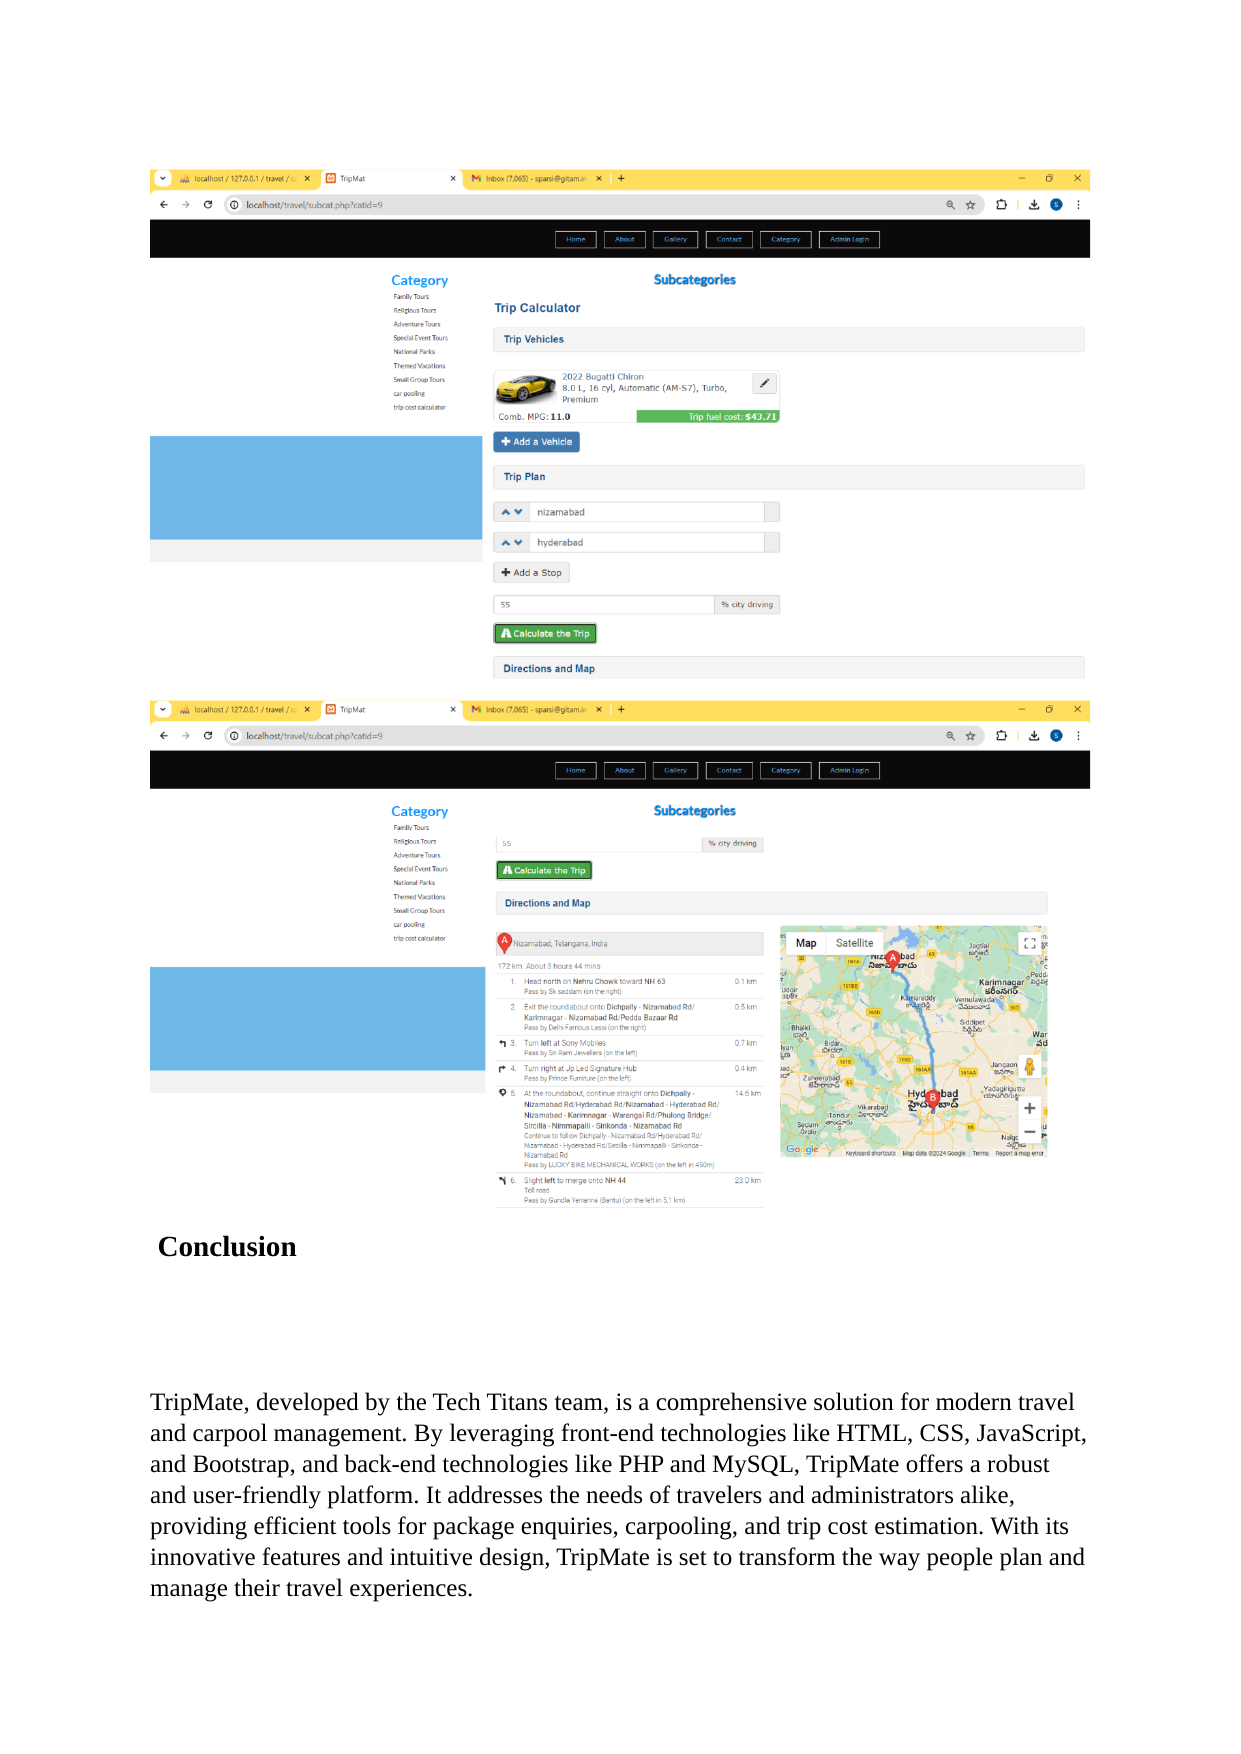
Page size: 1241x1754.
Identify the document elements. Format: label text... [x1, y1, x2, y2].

picture [150, 681, 1091, 1210]
text Conclusion [150, 1229, 1090, 1262]
picture [150, 150, 1091, 679]
text TripMate, developed by the Tech Titans team, is a comprehensive solution for modern travel and carpool management. By leveraging front-end technologies like HTML, CSS, JavaScript, and Bootstrap, and back-end technologies like PHP and MySQL, TripMate offers a robust and user-friendly platform. It addresses the needs of travelers and administrators alike, providing efficient tools for package enquiries, carpooling, and trip cost estimation. With its innovative features and intuitive design, TripMate is set to transform the way people plan and manage their travel experiences. [150, 1387, 1090, 1602]
